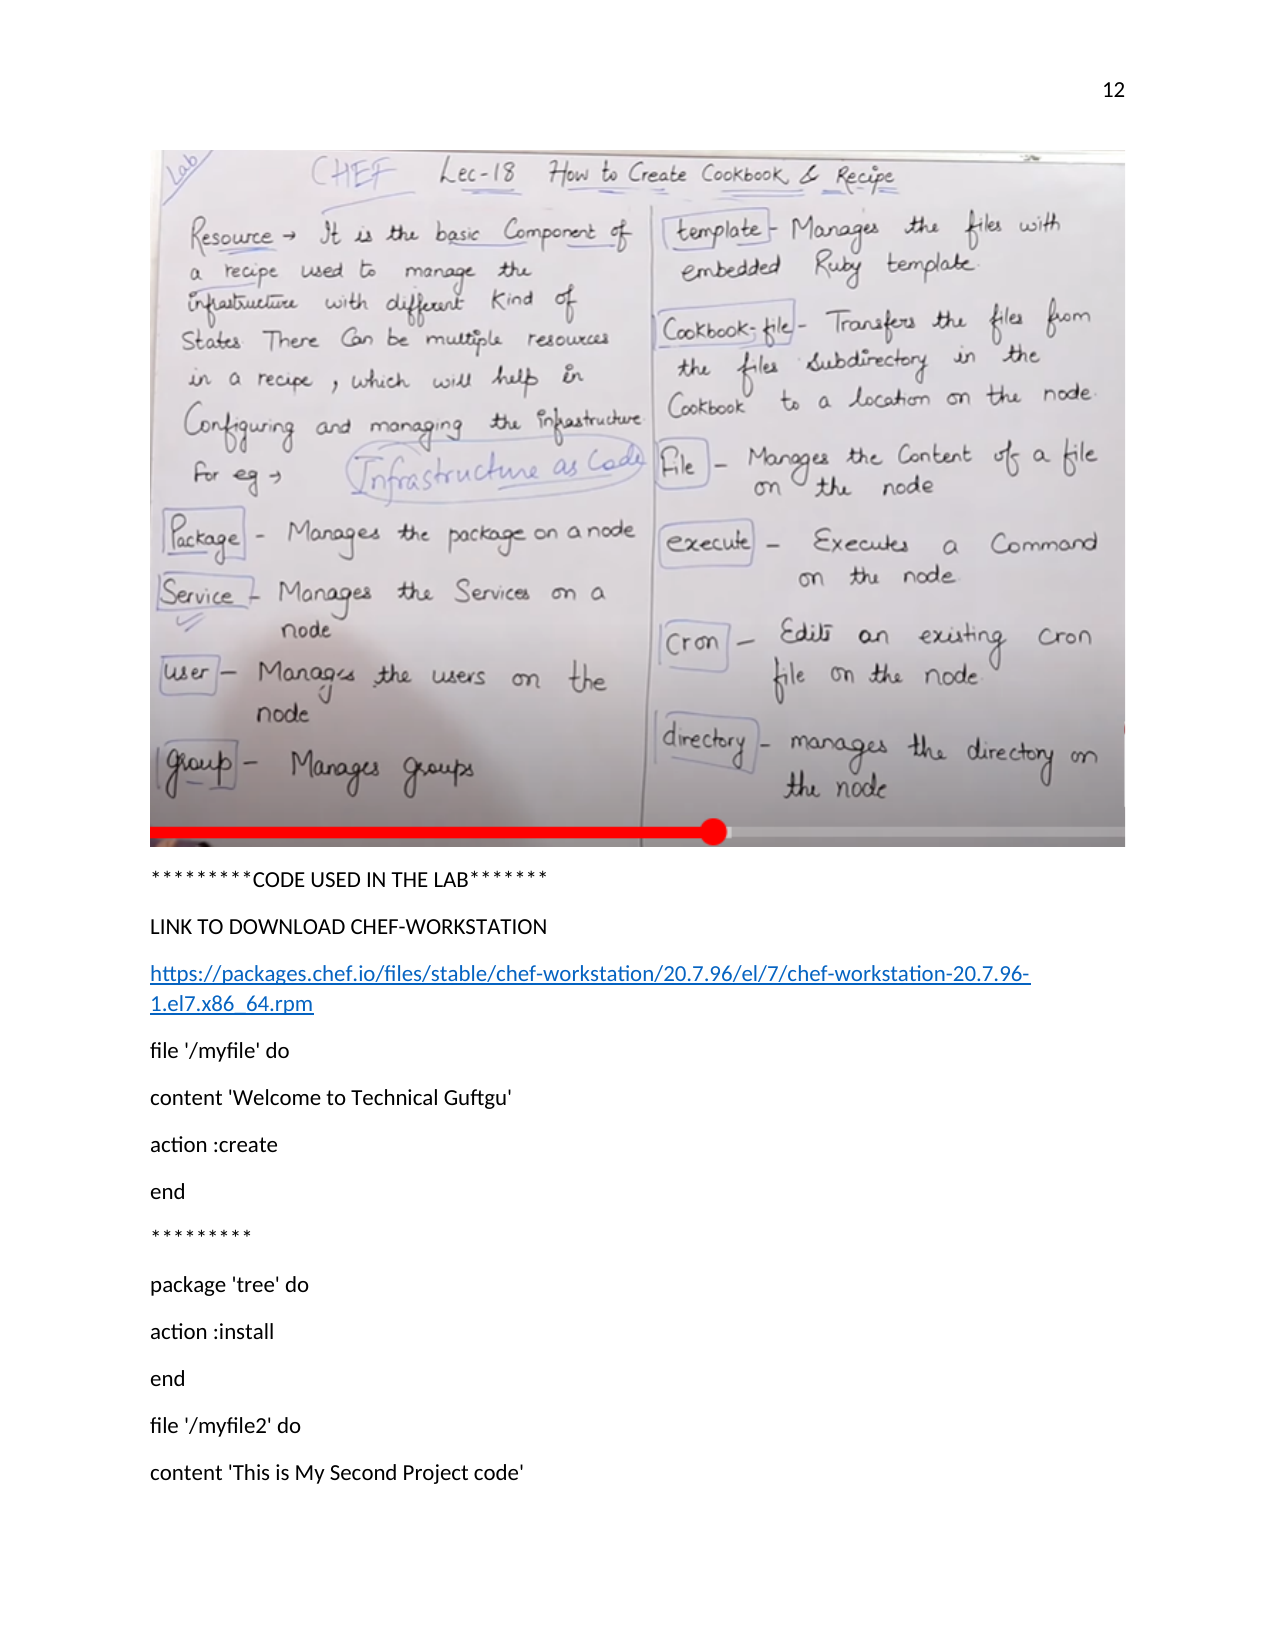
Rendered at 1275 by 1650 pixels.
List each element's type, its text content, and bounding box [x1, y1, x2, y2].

text https://packages.chef.io/files/stable/chef-workstation/20.7.96/el/7/chef-workstation-20.7.96-1.el7.x86_64.rpm [150, 959, 1125, 1017]
text LINK TO DOWNLOAD CHEF-WORKSTATION [150, 912, 1125, 940]
text content 'This is My Second Project code' [150, 1458, 1125, 1486]
text action :install [150, 1317, 1125, 1345]
text end [150, 1177, 1125, 1205]
text package 'tree' do [150, 1271, 1125, 1298]
text content 'Welcome to Technical Guftgu' [150, 1083, 1125, 1111]
text ********* [150, 1224, 1125, 1252]
text end [150, 1364, 1125, 1392]
text *********CODE USED IN THE LAB******* [150, 865, 1125, 893]
text action :create [150, 1130, 1125, 1158]
picture [150, 150, 1125, 847]
text file '/myfile2' do [150, 1411, 1125, 1439]
text file '/myfile' do [150, 1036, 1125, 1064]
